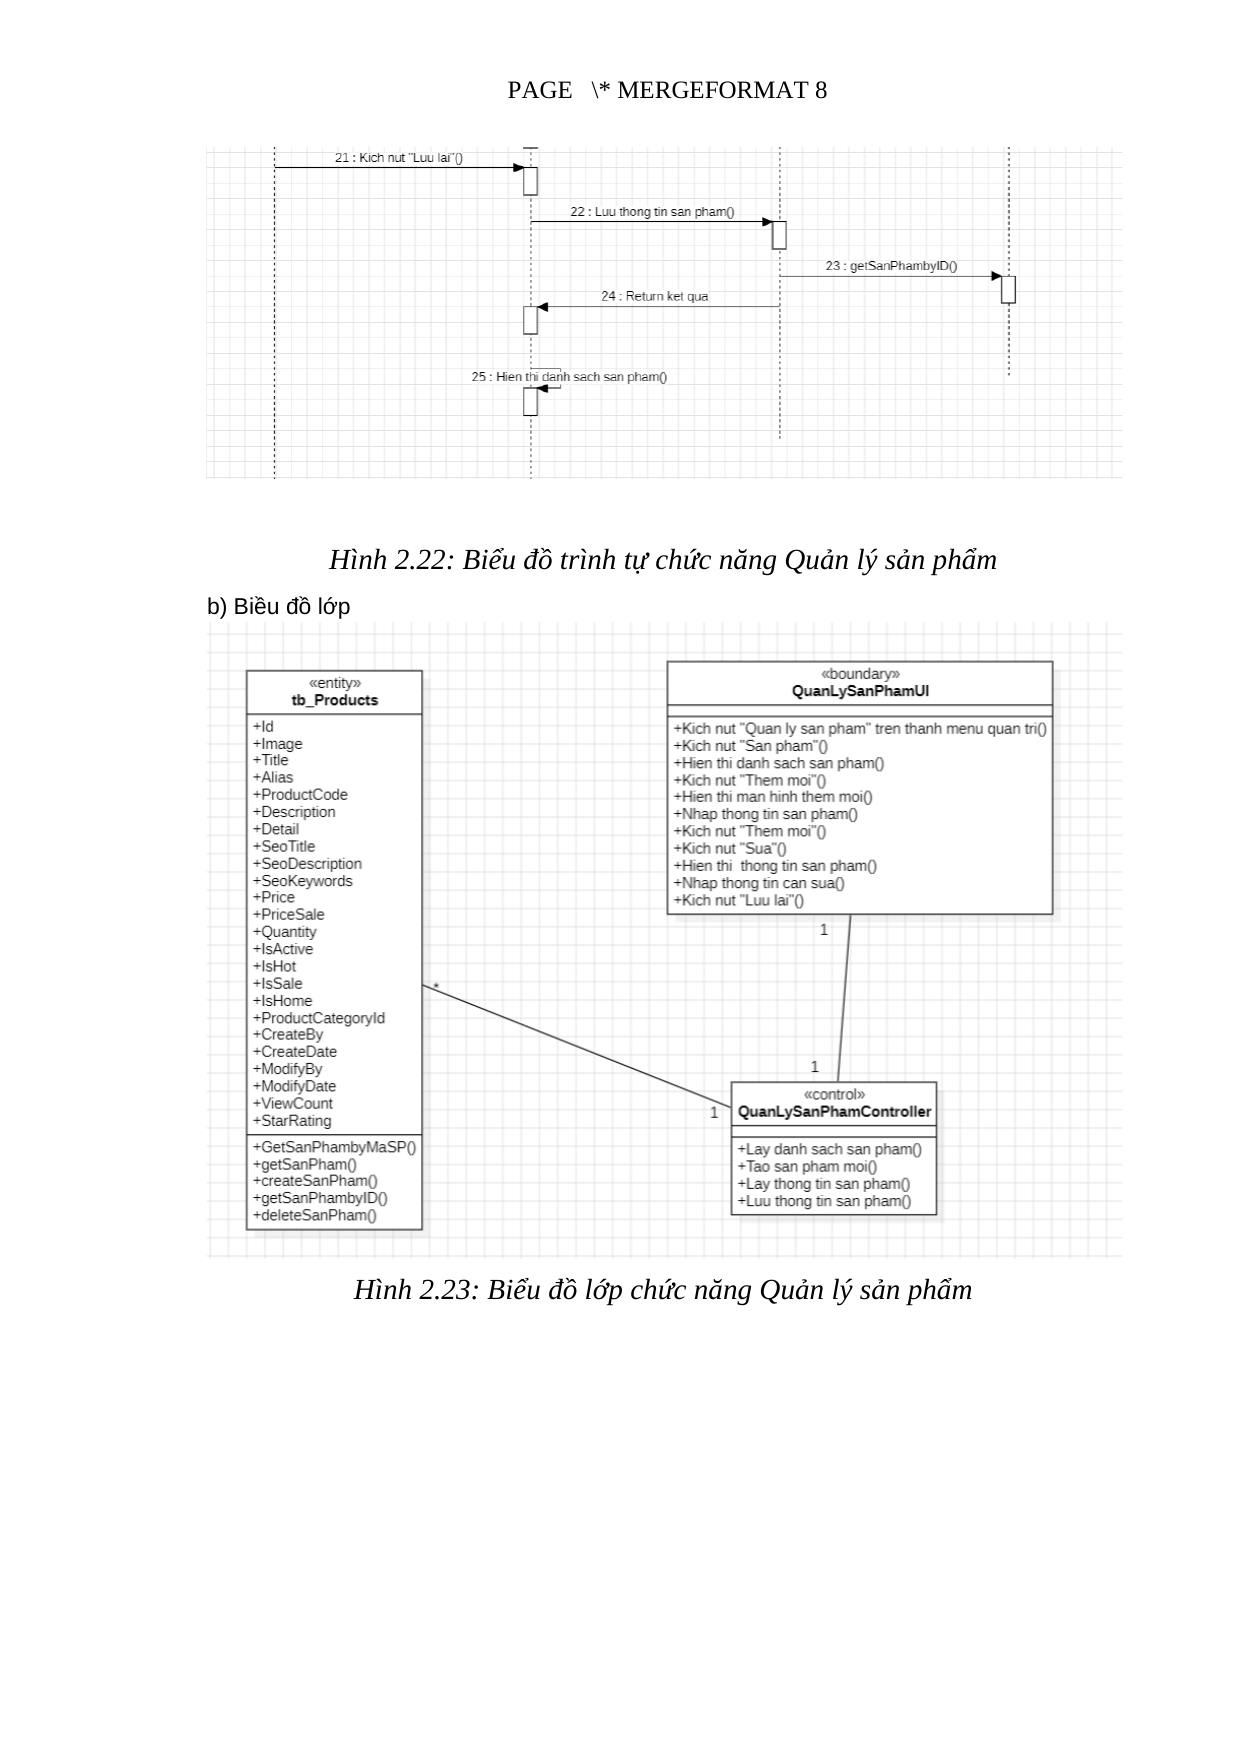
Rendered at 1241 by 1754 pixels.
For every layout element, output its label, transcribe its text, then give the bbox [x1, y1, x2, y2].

picture [206, 622, 1123, 1259]
text Hình 2.23: Biểu đồ lớp chức năng Quản lý sản phẩm [207, 1272, 1122, 1305]
text b) Biều đồ lớp [207, 593, 1122, 619]
picture [206, 147, 1123, 479]
text Hình 2.22: Biểu đồ trình tự chức năng Quản lý sản phẩm [207, 542, 1122, 576]
